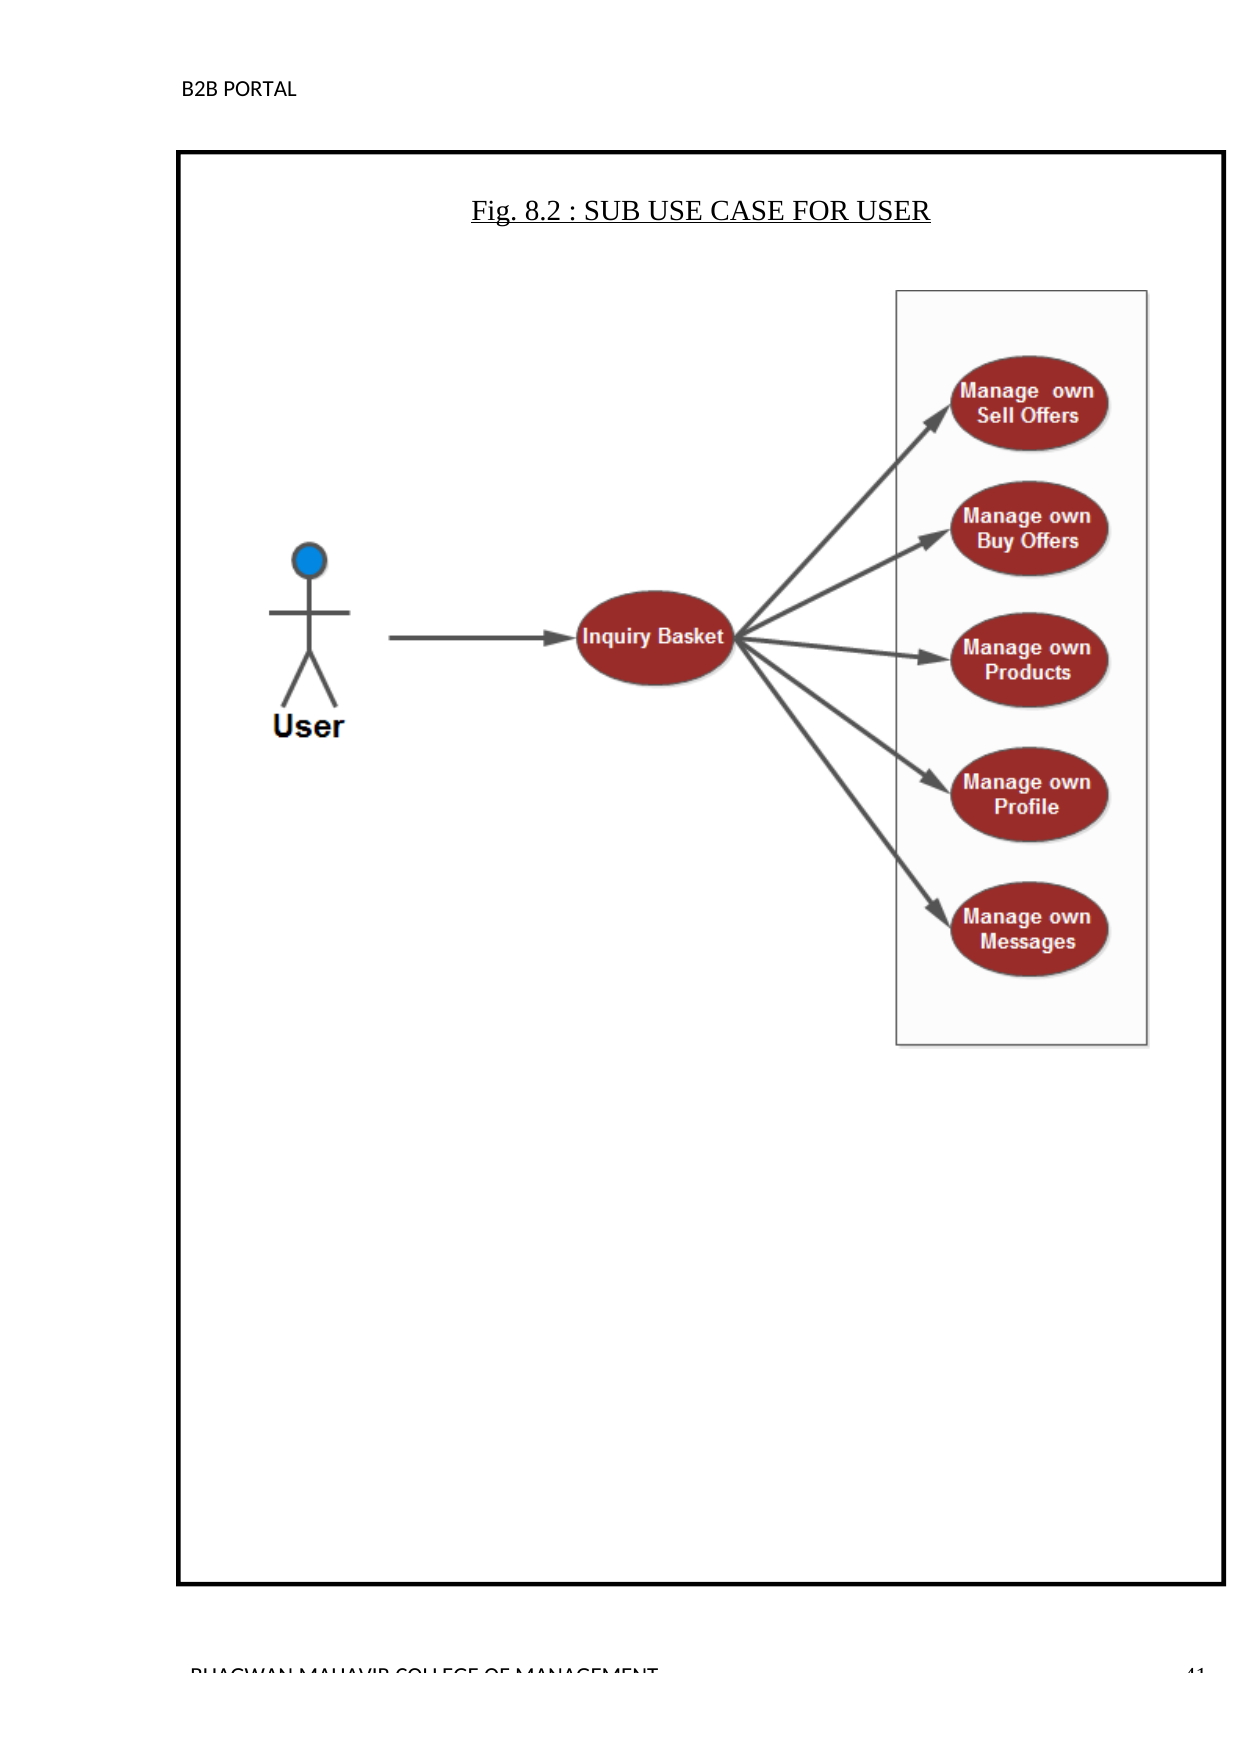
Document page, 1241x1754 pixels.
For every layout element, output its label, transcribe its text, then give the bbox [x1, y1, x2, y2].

text Fig. 8.2 : SUB USE CASE FOR USER [235, 193, 1166, 226]
picture [268, 290, 1150, 1049]
